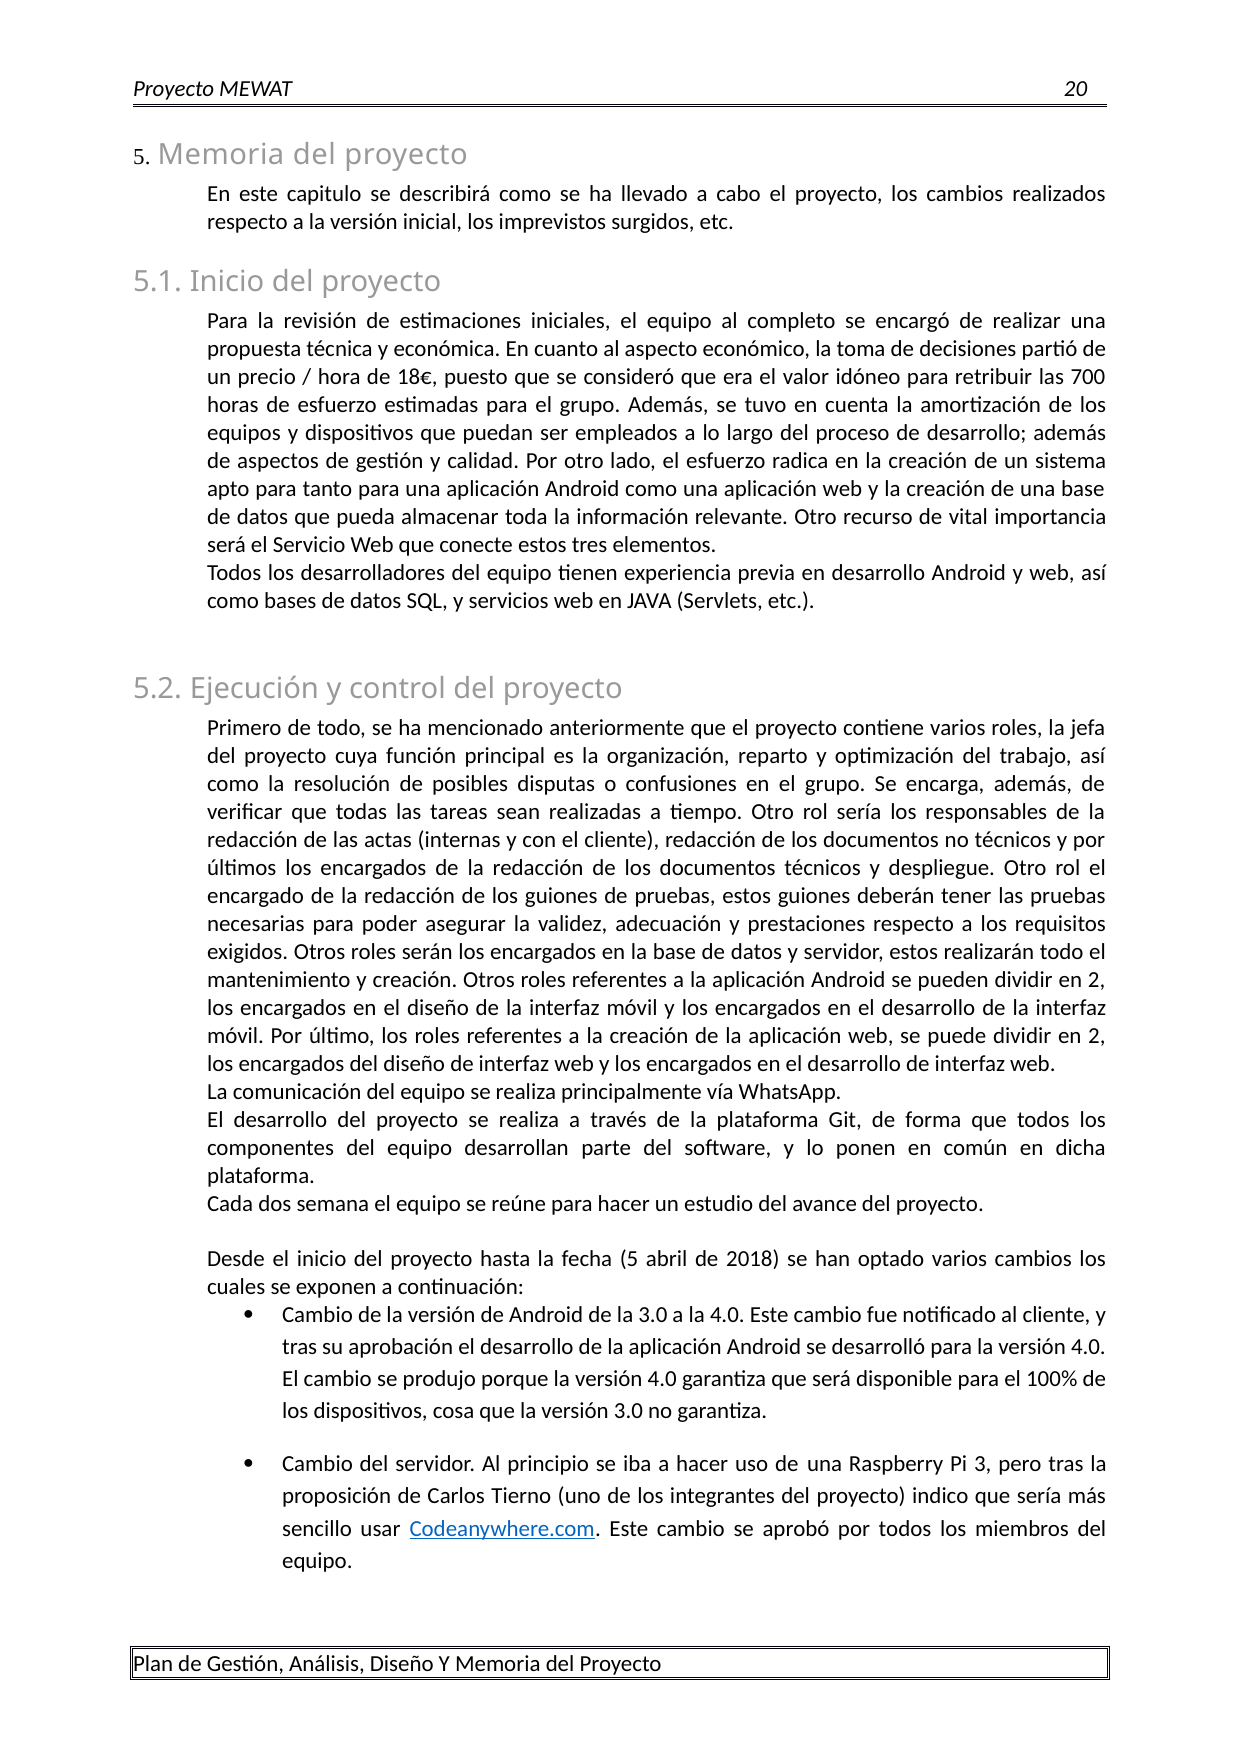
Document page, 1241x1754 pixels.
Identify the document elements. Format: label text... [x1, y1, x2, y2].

subtitle Memoria del proyecto [133, 133, 1107, 173]
text Todos los desarrolladores del equipo tienen experiencia previa en desarrollo Android y web, así como bases de datos SQL, y servicios web en JAVA (Servlets, etc.). [207, 558, 1107, 614]
text Para la revisión de estimaciones iniciales, el equipo al completo se encargó de realizar una propuesta técnica y económica. En cuanto al aspecto económico, la toma de decisiones partió de un precio / hora de 18€, puesto que se consideró que era el valor idóneo para retribuir las 700 horas de esfuerzo estimadas para el grupo. Además, se tuvo en cuenta la amortización de los equipos y dispositivos que puedan ser empleados a lo largo del proceso de desarrollo; además de aspectos de gestión y calidad. Por otro lado, el esfuerzo radica en la creación de un sistema apto para tanto para una aplicación Android como una aplicación web y la creación de una base de datos que pueda almacenar toda la información relevante. Otro recurso de vital importancia será el Servicio Web que conecte estos tres elementos. [207, 306, 1107, 558]
text Cada dos semana el equipo se reúne para hacer un estudio del avance del proyecto. [207, 1189, 1107, 1217]
list Cambio del servidor. Al principio se iba a hacer uso de una Raspberry Pi 3, pero tras la proposición de Carlos Tierno (uno de los integrantes del proyecto) indico que sería más sencillo usar Codeanywhere.com. Este cambio se aprobó por todos los miembros del equipo. [244, 1449, 1107, 1574]
text Primero de todo, se ha mencionado anteriormente que el proyecto contiene varios roles, la jefa del proyecto cuya función principal es la organización, reparto y optimización del trabajo, así como la resolución de posibles disputas o confusiones en el grupo. Se encarga, además, de verificar que todas las tareas sean realizadas a tiempo. Otro rol sería los responsables de la redacción de las actas (internas y con el cliente), redacción de los documentos no técnicos y por últimos los encargados de la redacción de los documentos técnicos y despliegue. Otro rol el encargado de la redacción de los guiones de pruebas, estos guiones deberán tener las pruebas necesarias para poder asegurar la validez, adecuación y prestaciones respecto a los requisitos exigidos. Otros roles serán los encargados en la base de datos y servidor, estos realizarán todo el mantenimiento y creación. Otros roles referentes a la aplicación Android se pueden dividir en 2, los encargados en el diseño de la interfaz móvil y los encargados en el desarrollo de la interfaz móvil. Por último, los roles referentes a la creación de la aplicación web, se puede dividir en 2, los encargados del diseño de interfaz web y los encargados en el desarrollo de interfaz web. [207, 713, 1107, 1077]
text La comunicación del equipo se realiza principalmente vía WhatsApp. [207, 1077, 1107, 1105]
subtitle Inicio del proyecto [133, 260, 1107, 299]
text En este capitulo se describirá como se ha llevado a cabo el proyecto, los cambios realizados respecto a la versión inicial, los imprevistos surgidos, etc. [207, 179, 1107, 235]
list Cambio de la versión de Android de la 3.0 a la 4.0. Este cambio fue notificado al cliente, y tras su aprobación el desarrollo de la aplicación Android se desarrolló para la versión 4.0. El cambio se produjo porque la versión 4.0 garantiza que será disponible para el 100% de los dispositivos, cosa que la versión 3.0 no garantiza. [244, 1300, 1107, 1424]
subtitle Ejecución y control del proyecto [133, 667, 1107, 707]
text Desde el inicio del proyecto hasta la fecha (5 abril de 2018) se han optado varios cambios los cuales se exponen a continuación: [207, 1244, 1107, 1300]
text El desarrollo del proyecto se realiza a través de la plataforma Git, de forma que todos los componentes del equipo desarrollan parte del software, y lo ponen en común en dicha plataforma. [207, 1105, 1107, 1189]
